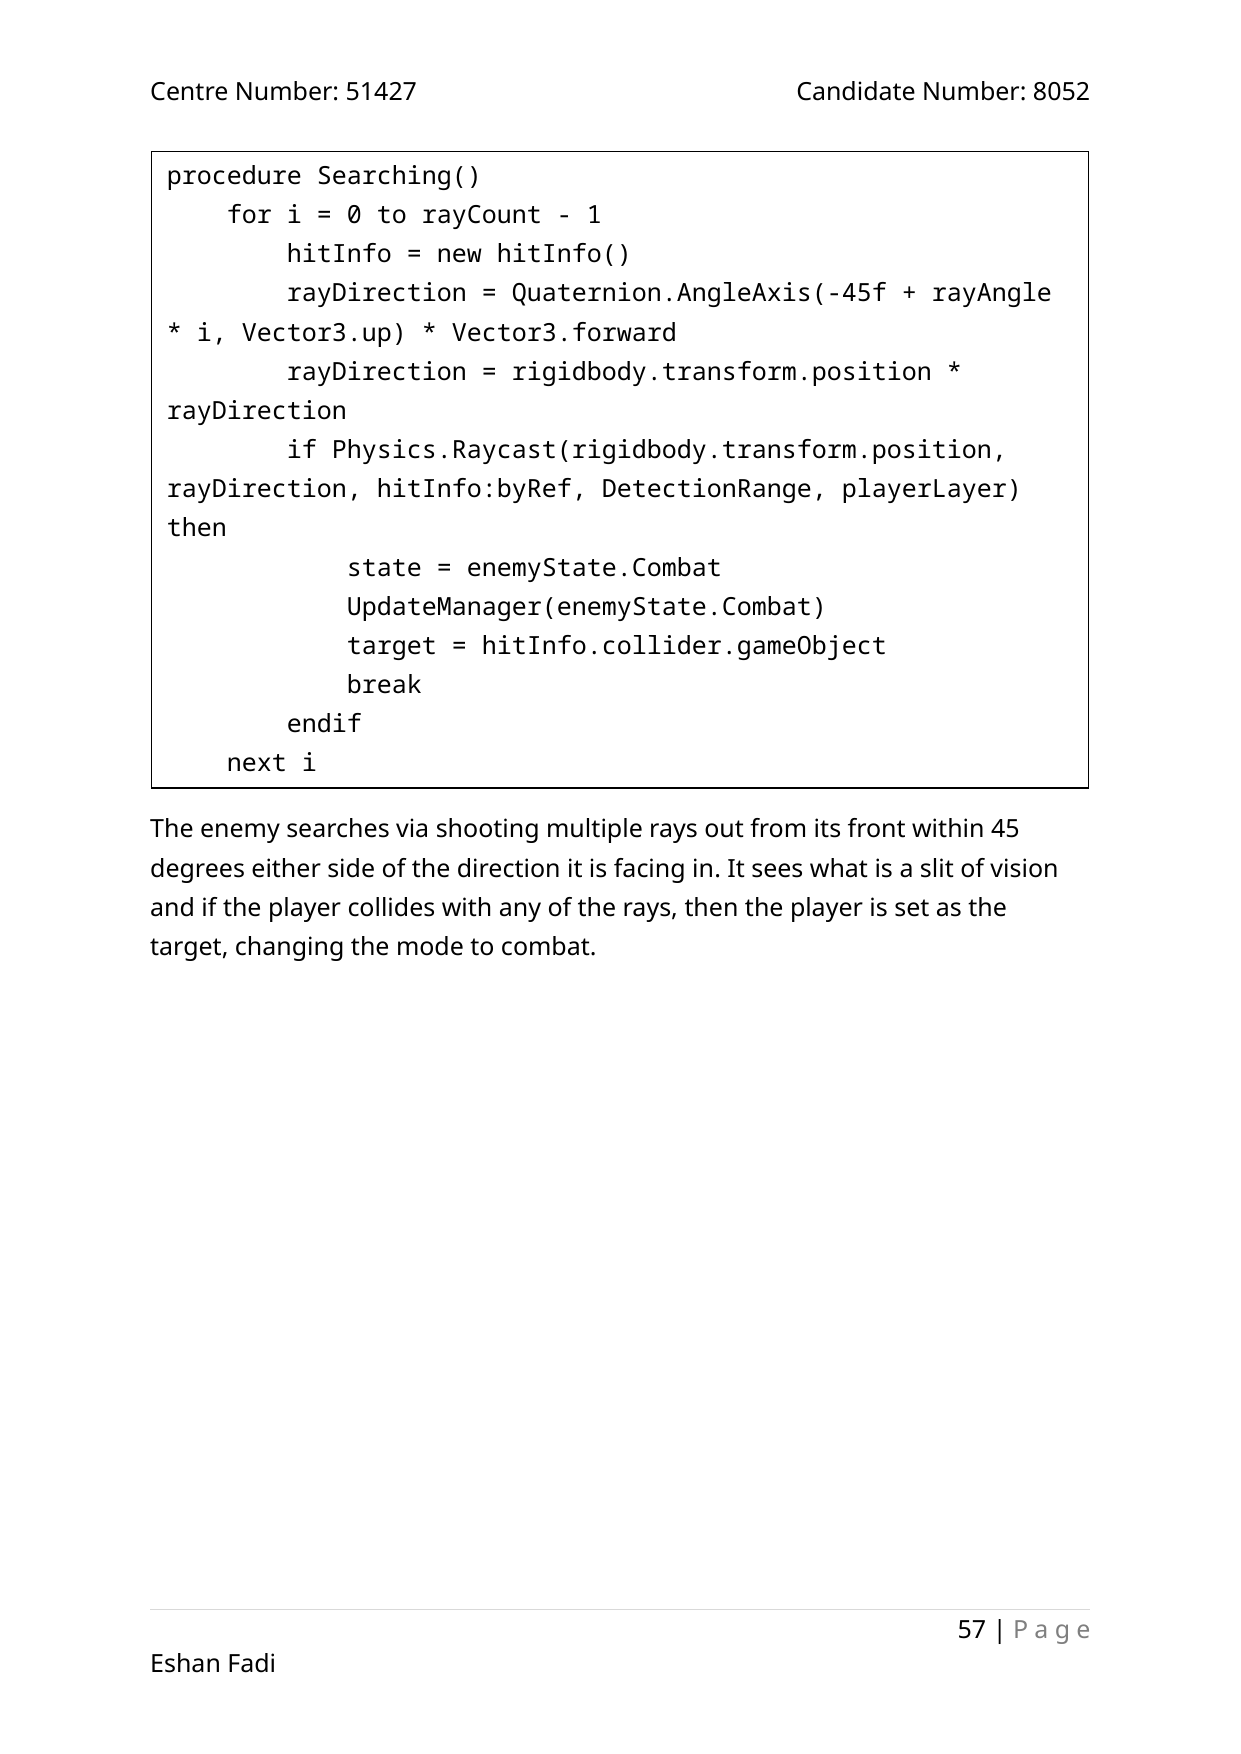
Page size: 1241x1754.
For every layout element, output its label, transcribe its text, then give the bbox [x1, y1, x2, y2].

text The enemy searches via shooting multiple rays out from its front within 45 degrees either side of the direction it is facing in. It sees what is a slit of vision and if the player collides with any of the rays, then the player is set as the target, changing the mode to combat. [150, 811, 1090, 963]
